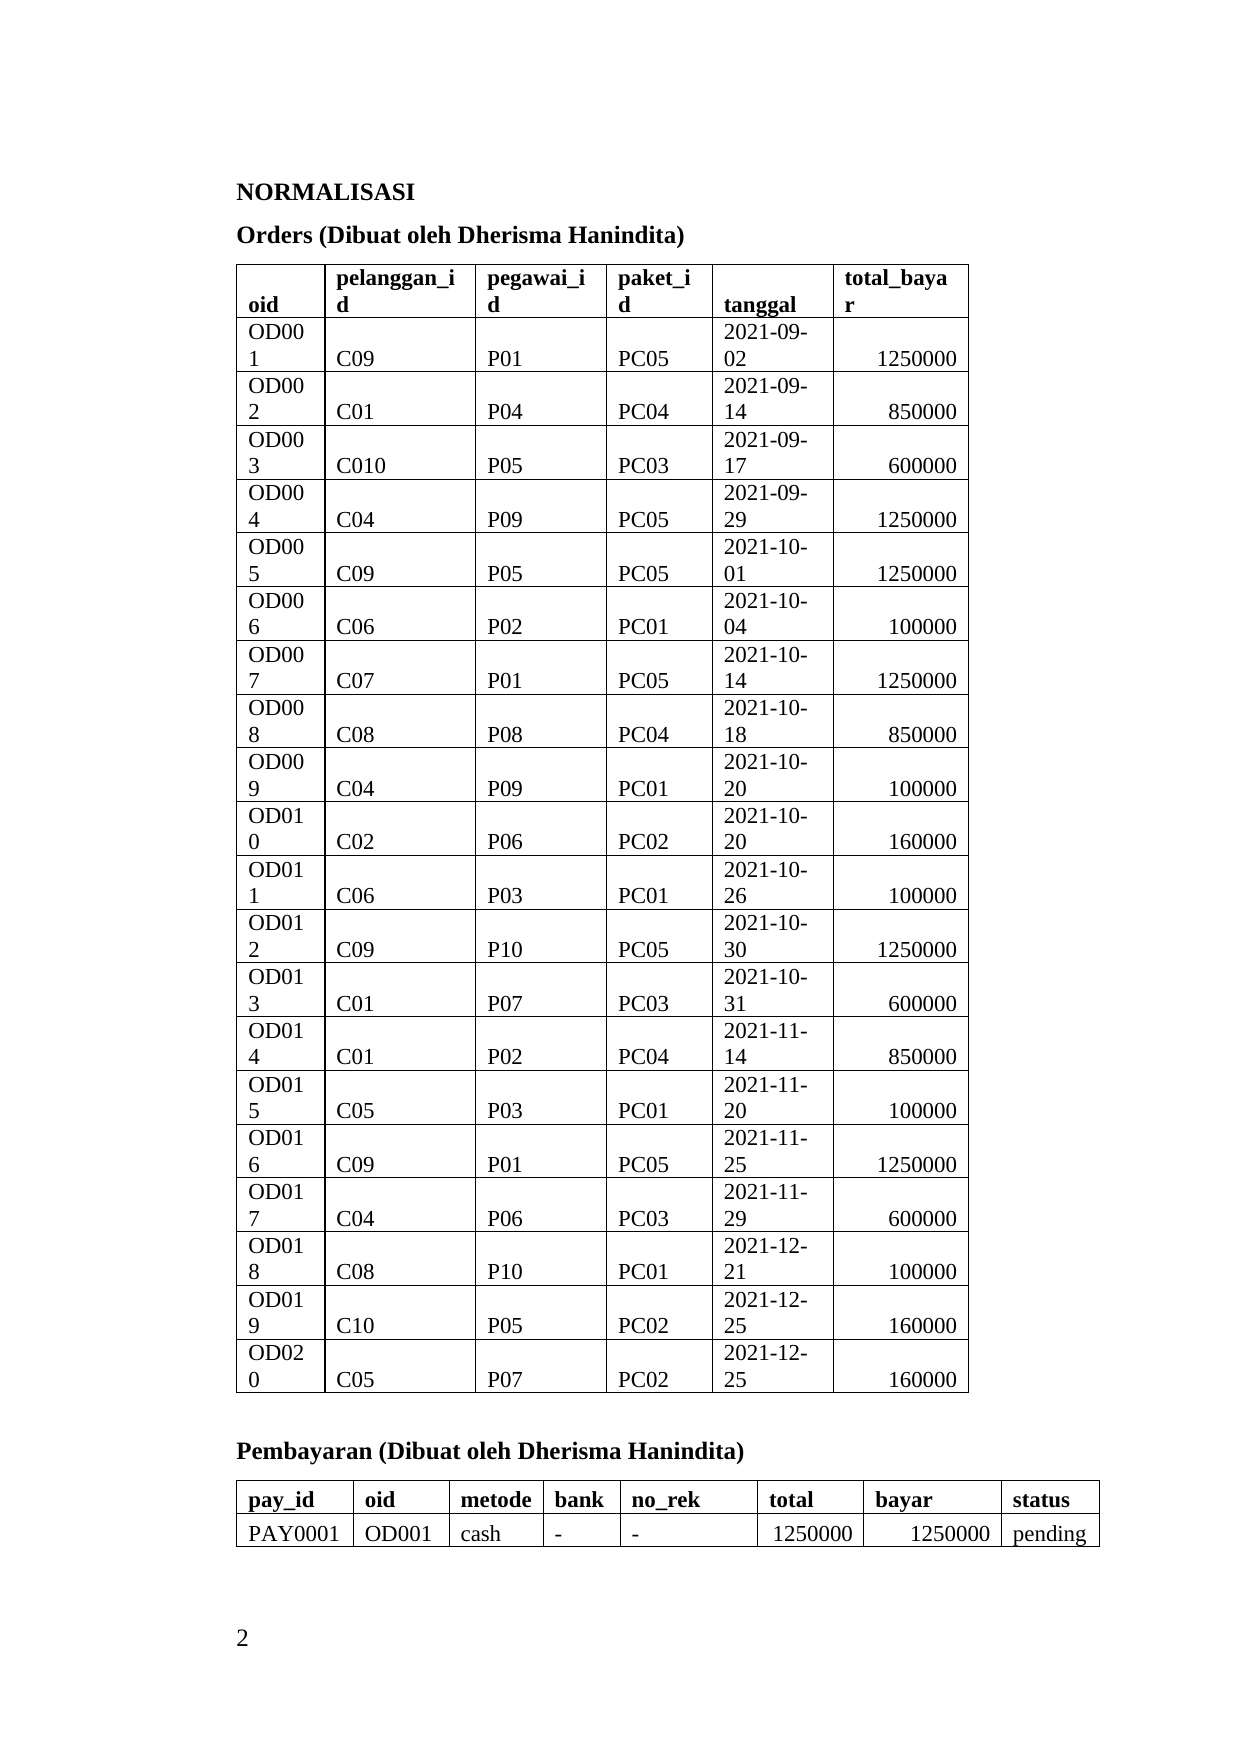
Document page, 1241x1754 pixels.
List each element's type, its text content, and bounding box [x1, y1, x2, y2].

text NORMALISASI [236, 177, 1063, 206]
table_cell PAY0001 [237, 1514, 353, 1546]
table_cell C01 [326, 372, 475, 425]
table_cell 100000 [834, 748, 968, 801]
table_cell 2021-11-20 [713, 1071, 833, 1123]
table_header oid [237, 265, 324, 317]
table_cell C06 [326, 587, 475, 640]
table_cell P07 [476, 963, 606, 1016]
table_header pelanggan_id [326, 265, 475, 317]
table_cell OD004 [237, 480, 324, 532]
table_cell 2021-10-26 [713, 856, 833, 908]
table_cell 850000 [834, 372, 968, 425]
table_cell OD020 [237, 1340, 324, 1392]
table_cell 2021-10-18 [713, 695, 833, 747]
table_cell 2021-11-25 [713, 1125, 833, 1177]
table_cell 160000 [834, 802, 968, 855]
table_header oid [354, 1481, 449, 1513]
table_cell 1250000 [834, 318, 968, 371]
table_header status [1002, 1481, 1099, 1513]
table_cell C05 [326, 1071, 475, 1123]
table_cell PC03 [607, 426, 712, 478]
table_cell P05 [476, 426, 606, 478]
table_cell P10 [476, 1232, 606, 1285]
table_cell P03 [476, 856, 606, 908]
text Pembayaran (Dibuat oleh Dherisma Hanindita) [236, 1436, 1063, 1465]
table_cell 2021-12-21 [713, 1232, 833, 1285]
table_cell 1250000 [834, 1125, 968, 1177]
table_cell OD012 [237, 910, 324, 962]
table_cell PC01 [607, 587, 712, 640]
table_cell 850000 [834, 695, 968, 747]
table_cell C04 [326, 480, 475, 532]
table_cell OD015 [237, 1071, 324, 1123]
table_cell 2021-10-14 [713, 641, 833, 693]
table_header total_bayar [834, 265, 968, 317]
table_cell OD003 [237, 426, 324, 478]
table_cell C010 [326, 426, 475, 478]
table_cell P01 [476, 318, 606, 371]
table_cell 2021-11-29 [713, 1178, 833, 1231]
table_cell C02 [326, 802, 475, 855]
table_header no_rek [621, 1481, 757, 1513]
table_cell P03 [476, 1071, 606, 1123]
table_cell P06 [476, 802, 606, 855]
table_cell 600000 [834, 963, 968, 1016]
table_cell 2021-12-25 [713, 1286, 833, 1338]
table_cell C01 [326, 963, 475, 1016]
table_cell OD013 [237, 963, 324, 1016]
table_cell C05 [326, 1340, 475, 1392]
table_cell PC05 [607, 480, 712, 532]
table_cell OD019 [237, 1286, 324, 1338]
table_cell 1250000 [758, 1514, 863, 1546]
table_cell 1250000 [834, 910, 968, 962]
table_cell P04 [476, 372, 606, 425]
table_cell PC03 [607, 1178, 712, 1231]
table_cell 600000 [834, 1178, 968, 1231]
table_cell OD018 [237, 1232, 324, 1285]
table_cell P06 [476, 1178, 606, 1231]
text Orders (Dibuat oleh Dherisma Hanindita) [236, 220, 1063, 249]
table_cell P09 [476, 748, 606, 801]
table_cell 2021-10-31 [713, 963, 833, 1016]
table_cell C06 [326, 856, 475, 908]
table_cell 2021-09-14 [713, 372, 833, 425]
table_cell 160000 [834, 1340, 968, 1392]
table_cell P01 [476, 641, 606, 693]
table_cell 2021-11-14 [713, 1017, 833, 1070]
table_cell 2021-12-25 [713, 1340, 833, 1392]
table_cell 1250000 [864, 1514, 1001, 1546]
table_cell cash [450, 1514, 543, 1546]
table_header metode [450, 1481, 543, 1513]
table_cell OD014 [237, 1017, 324, 1070]
table_cell PC05 [607, 910, 712, 962]
table_cell 2021-09-29 [713, 480, 833, 532]
table_cell PC02 [607, 1286, 712, 1338]
table_cell C08 [326, 695, 475, 747]
table_cell P10 [476, 910, 606, 962]
table_cell PC01 [607, 748, 712, 801]
table_cell PC04 [607, 695, 712, 747]
table_cell PC05 [607, 641, 712, 693]
table_cell P02 [476, 587, 606, 640]
table_cell P05 [476, 1286, 606, 1338]
table_cell 100000 [834, 1232, 968, 1285]
table_cell OD007 [237, 641, 324, 693]
table_cell 1250000 [834, 641, 968, 693]
table_cell OD002 [237, 372, 324, 425]
table_header bayar [864, 1481, 1001, 1513]
table_cell - [621, 1514, 757, 1546]
table_cell C01 [326, 1017, 475, 1070]
table_cell C07 [326, 641, 475, 693]
table_cell C09 [326, 1125, 475, 1177]
table_cell OD008 [237, 695, 324, 747]
table_cell PC01 [607, 856, 712, 908]
table_cell C04 [326, 1178, 475, 1231]
table_cell PC05 [607, 318, 712, 371]
table_cell PC04 [607, 1017, 712, 1070]
table_cell 850000 [834, 1017, 968, 1070]
table_cell P09 [476, 480, 606, 532]
table_cell PC04 [607, 372, 712, 425]
table_cell OD011 [237, 856, 324, 908]
table_cell 100000 [834, 856, 968, 908]
table_cell OD006 [237, 587, 324, 640]
table_cell 2021-10-04 [713, 587, 833, 640]
table_cell C09 [326, 533, 475, 586]
table_cell PC03 [607, 963, 712, 1016]
table_cell 2021-09-17 [713, 426, 833, 478]
table_cell 2021-10-30 [713, 910, 833, 962]
table_cell OD001 [237, 318, 324, 371]
table_cell C08 [326, 1232, 475, 1285]
table_cell C09 [326, 318, 475, 371]
table_cell C09 [326, 910, 475, 962]
table_cell P05 [476, 533, 606, 586]
table_cell PC05 [607, 1125, 712, 1177]
table_header paket_id [607, 265, 712, 317]
table_cell P07 [476, 1340, 606, 1392]
table_cell 100000 [834, 587, 968, 640]
table_header pegawai_id [476, 265, 606, 317]
table_cell PC05 [607, 533, 712, 586]
table_cell 2021-09-02 [713, 318, 833, 371]
table_cell OD009 [237, 748, 324, 801]
table_cell OD017 [237, 1178, 324, 1231]
table_cell P02 [476, 1017, 606, 1070]
table_cell 2021-10-20 [713, 802, 833, 855]
table_cell C04 [326, 748, 475, 801]
table_cell OD001 [354, 1514, 449, 1546]
table_cell 600000 [834, 426, 968, 478]
table_cell OD005 [237, 533, 324, 586]
table_cell PC02 [607, 802, 712, 855]
table_header total [758, 1481, 863, 1513]
table_cell PC01 [607, 1232, 712, 1285]
table_cell OD010 [237, 802, 324, 855]
table_header pay_id [237, 1481, 353, 1513]
table_header tanggal [713, 265, 833, 317]
table_cell 2021-10-01 [713, 533, 833, 586]
table_cell C10 [326, 1286, 475, 1338]
table_cell - [544, 1514, 620, 1546]
table_cell 160000 [834, 1286, 968, 1338]
table_cell pending [1002, 1514, 1099, 1546]
table_cell P08 [476, 695, 606, 747]
table_cell 2021-10-20 [713, 748, 833, 801]
table_cell P01 [476, 1125, 606, 1177]
table_cell 1250000 [834, 480, 968, 532]
table_cell 1250000 [834, 533, 968, 586]
table_cell PC01 [607, 1071, 712, 1123]
table_cell 100000 [834, 1071, 968, 1123]
table_cell OD016 [237, 1125, 324, 1177]
table_cell PC02 [607, 1340, 712, 1392]
table_header bank [544, 1481, 620, 1513]
